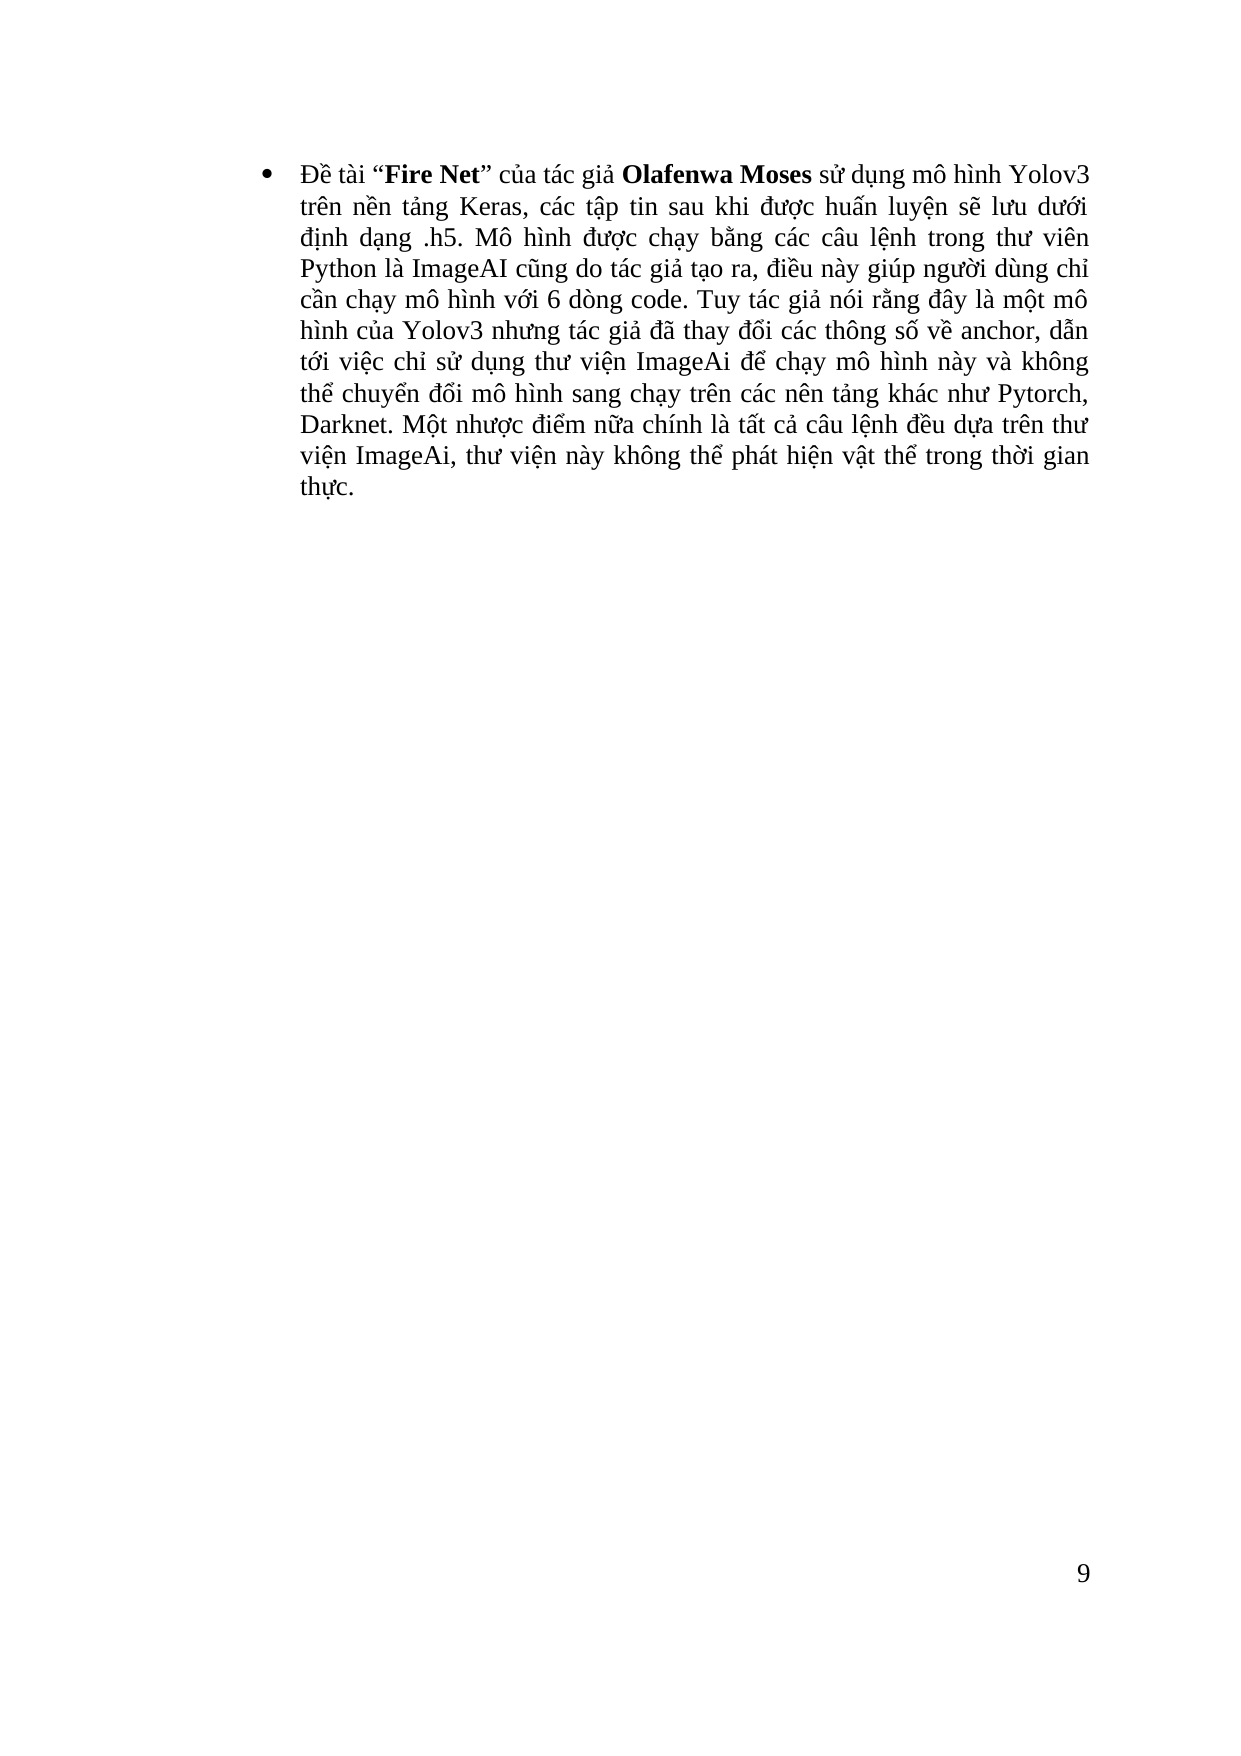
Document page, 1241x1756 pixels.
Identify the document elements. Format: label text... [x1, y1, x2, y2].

list Đề tài “Fire Net” của tác giả Olafenwa Moses sử dụng mô hình Yolov3 trên nền tảng Keras, các tập tin sau khi được huấn luyện sẽ lưu dưới định dạng .h5. Mô hình được chạy bằng các câu lệnh trong thư viên Python là ImageAI cũng do tác giả tạo ra, điều này giúp người dùng chỉ cần chạy mô hình với 6 dòng code. Tuy tác giả nói rằng đây là một mô hình của Yolov3 nhưng tác giả đã thay đổi các thông số về anchor, dẫn tới việc chỉ sử dụng thư viện ImageAi để chạy mô hình này và không thể chuyển đổi mô hình sang chạy trên các nên tảng khác như Pytorch, Darknet. Một nhược điểm nữa chính là tất cả câu lệnh đều dựa trên thư viện ImageAi, thư viện này không thể phát hiện vật thể trong thời gian thực. [262, 158, 1090, 501]
